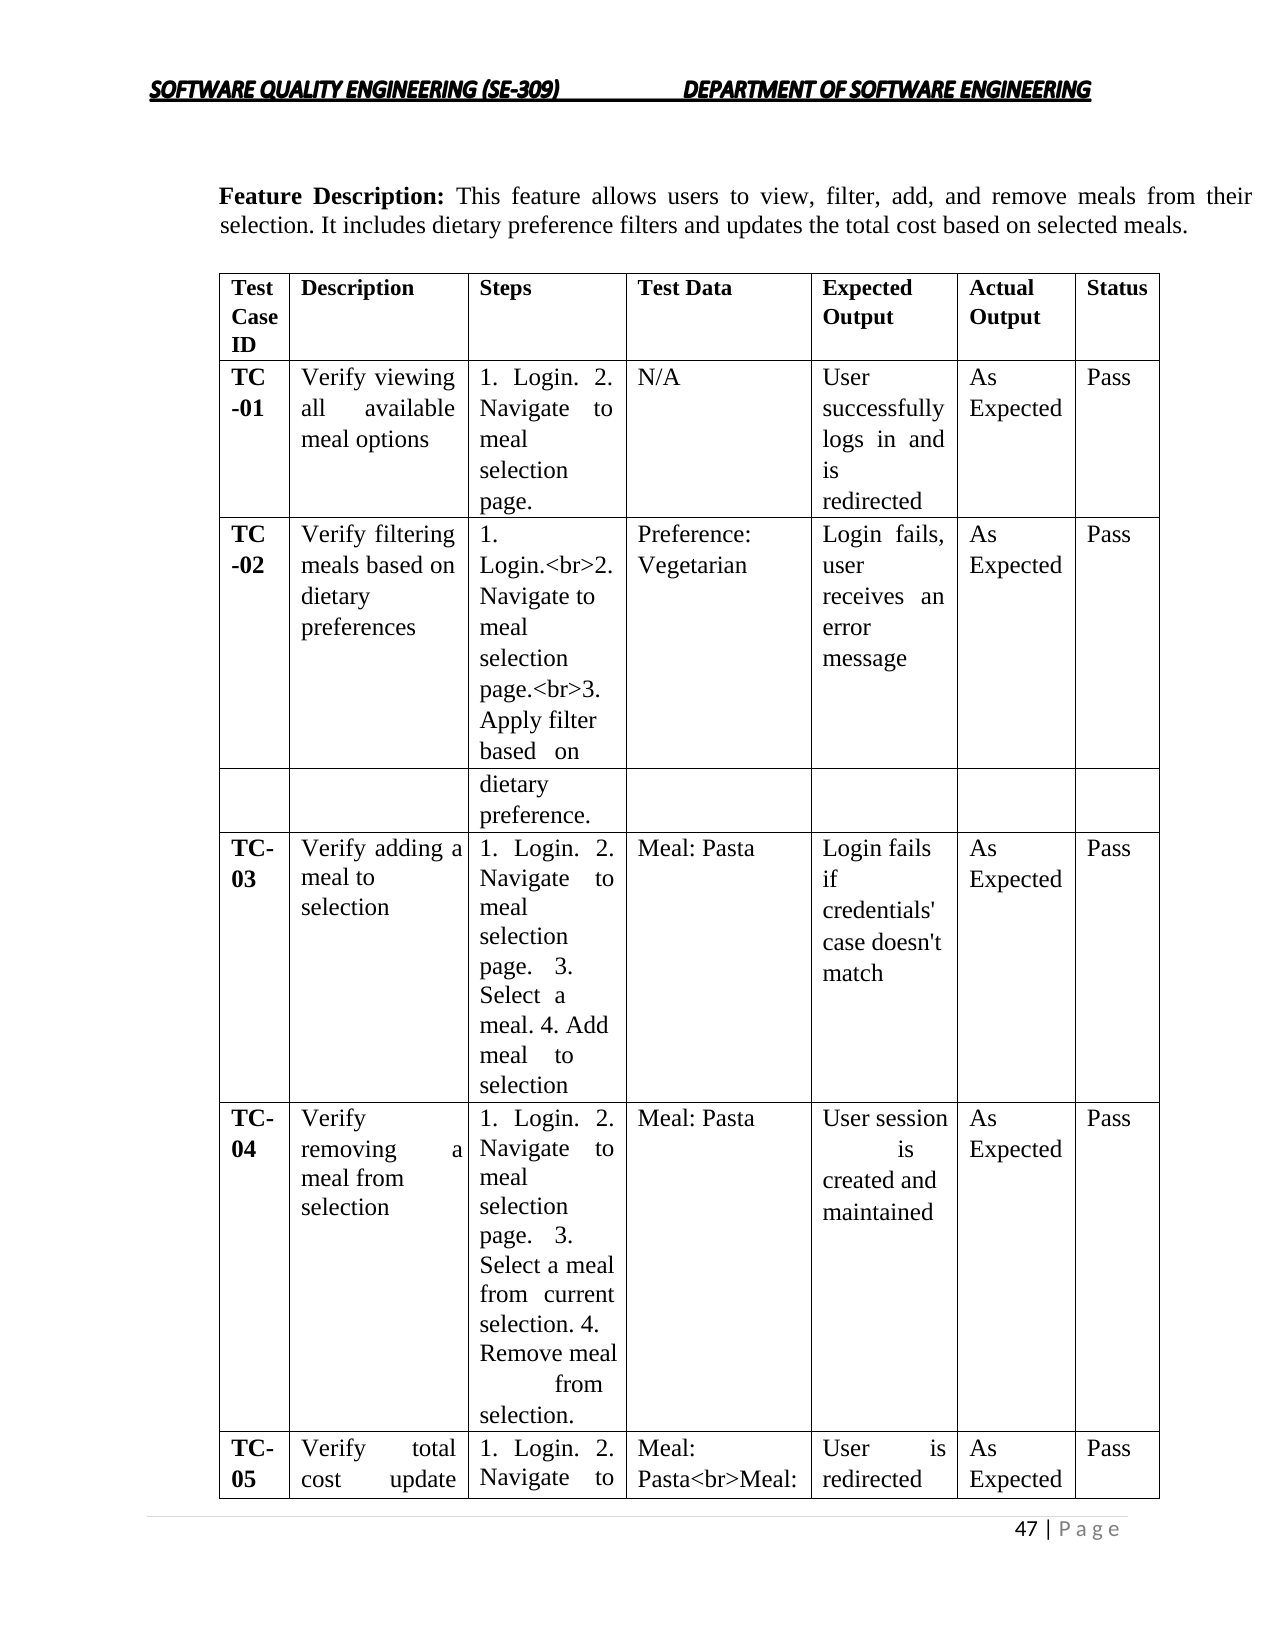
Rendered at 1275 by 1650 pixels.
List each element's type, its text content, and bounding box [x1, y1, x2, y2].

table_cell TC- 03 [220, 833, 289, 1102]
table_cell User successfully logs in and is redirected [812, 361, 957, 517]
table_cell Pass [1076, 1103, 1159, 1431]
table_cell Meal: Pasta [627, 833, 811, 1102]
table_cell Pass [1076, 833, 1159, 1102]
table_cell Pass [1076, 518, 1159, 767]
table_cell Pass [1076, 361, 1159, 517]
table_header Description [290, 274, 468, 360]
table_cell As Expected [958, 518, 1075, 767]
table_cell [1076, 769, 1159, 832]
table_cell dietary preference. [469, 769, 626, 832]
table_header Test Case ID [220, 274, 289, 360]
table_cell [627, 769, 811, 832]
table_cell User session is created and maintained [812, 1103, 957, 1431]
table_cell Login fails if credentials' case doesn't match [812, 833, 957, 1102]
table_cell TC- 05 [220, 1432, 289, 1498]
table_cell As Expected [958, 833, 1075, 1102]
table_header Test Data [627, 274, 811, 360]
table_cell 1. Login.<br>2. Navigate to meal selection page.<br>3. Apply filter based on [469, 518, 626, 767]
table_cell Verify viewing all available meal options [290, 361, 468, 517]
table_cell [220, 769, 289, 832]
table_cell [627, 1432, 811, 1498]
table_cell As Expected [958, 1103, 1075, 1431]
table_cell 1. Login. 2. Navigate to meal selection page. 3. Select a meal. 4. Add meal to selection [469, 833, 626, 1102]
text Feature Description: This feature allows users to view, filter, add, and remove meals from their selection. It includes dietary preference filters and updates the total cost based on selected meals. [219, 181, 1253, 239]
table_cell [958, 769, 1075, 832]
table_cell 1. Login. 2. Navigate to meal selection page. [469, 361, 626, 517]
table_cell Login fails, user receives an error message [812, 518, 957, 767]
table_header Expected Output [812, 274, 957, 360]
table_cell Preference: Vegetarian [627, 518, 811, 767]
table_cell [469, 1432, 626, 1498]
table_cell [290, 1432, 468, 1498]
table_header Status [1076, 274, 1159, 360]
table_cell TC- 04 [220, 1103, 289, 1431]
table_cell Pass [1076, 1432, 1159, 1498]
table_header Steps [469, 274, 626, 360]
table_cell TC -02 [220, 518, 289, 767]
table_header Actual Output [958, 274, 1075, 360]
picture [148, 79, 1092, 102]
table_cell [812, 1432, 957, 1498]
table_cell N/A [627, 361, 811, 517]
table_cell TC -01 [220, 361, 289, 517]
table_cell [290, 769, 468, 832]
table_cell Verify adding a meal to selection [290, 833, 468, 1102]
table_cell Meal: Pasta [627, 1103, 811, 1431]
table_cell As Expected [958, 361, 1075, 517]
table_cell Verify removing a meal from selection [290, 1103, 468, 1431]
table_cell As Expected [958, 1432, 1075, 1498]
table_cell 1. Login. 2. Navigate to meal selection page. 3. Select a meal from current selection. 4. Remove meal from selection. [469, 1103, 626, 1431]
table_cell Verify filtering meals based on dietary preferences [290, 518, 468, 767]
table_cell [812, 769, 957, 832]
